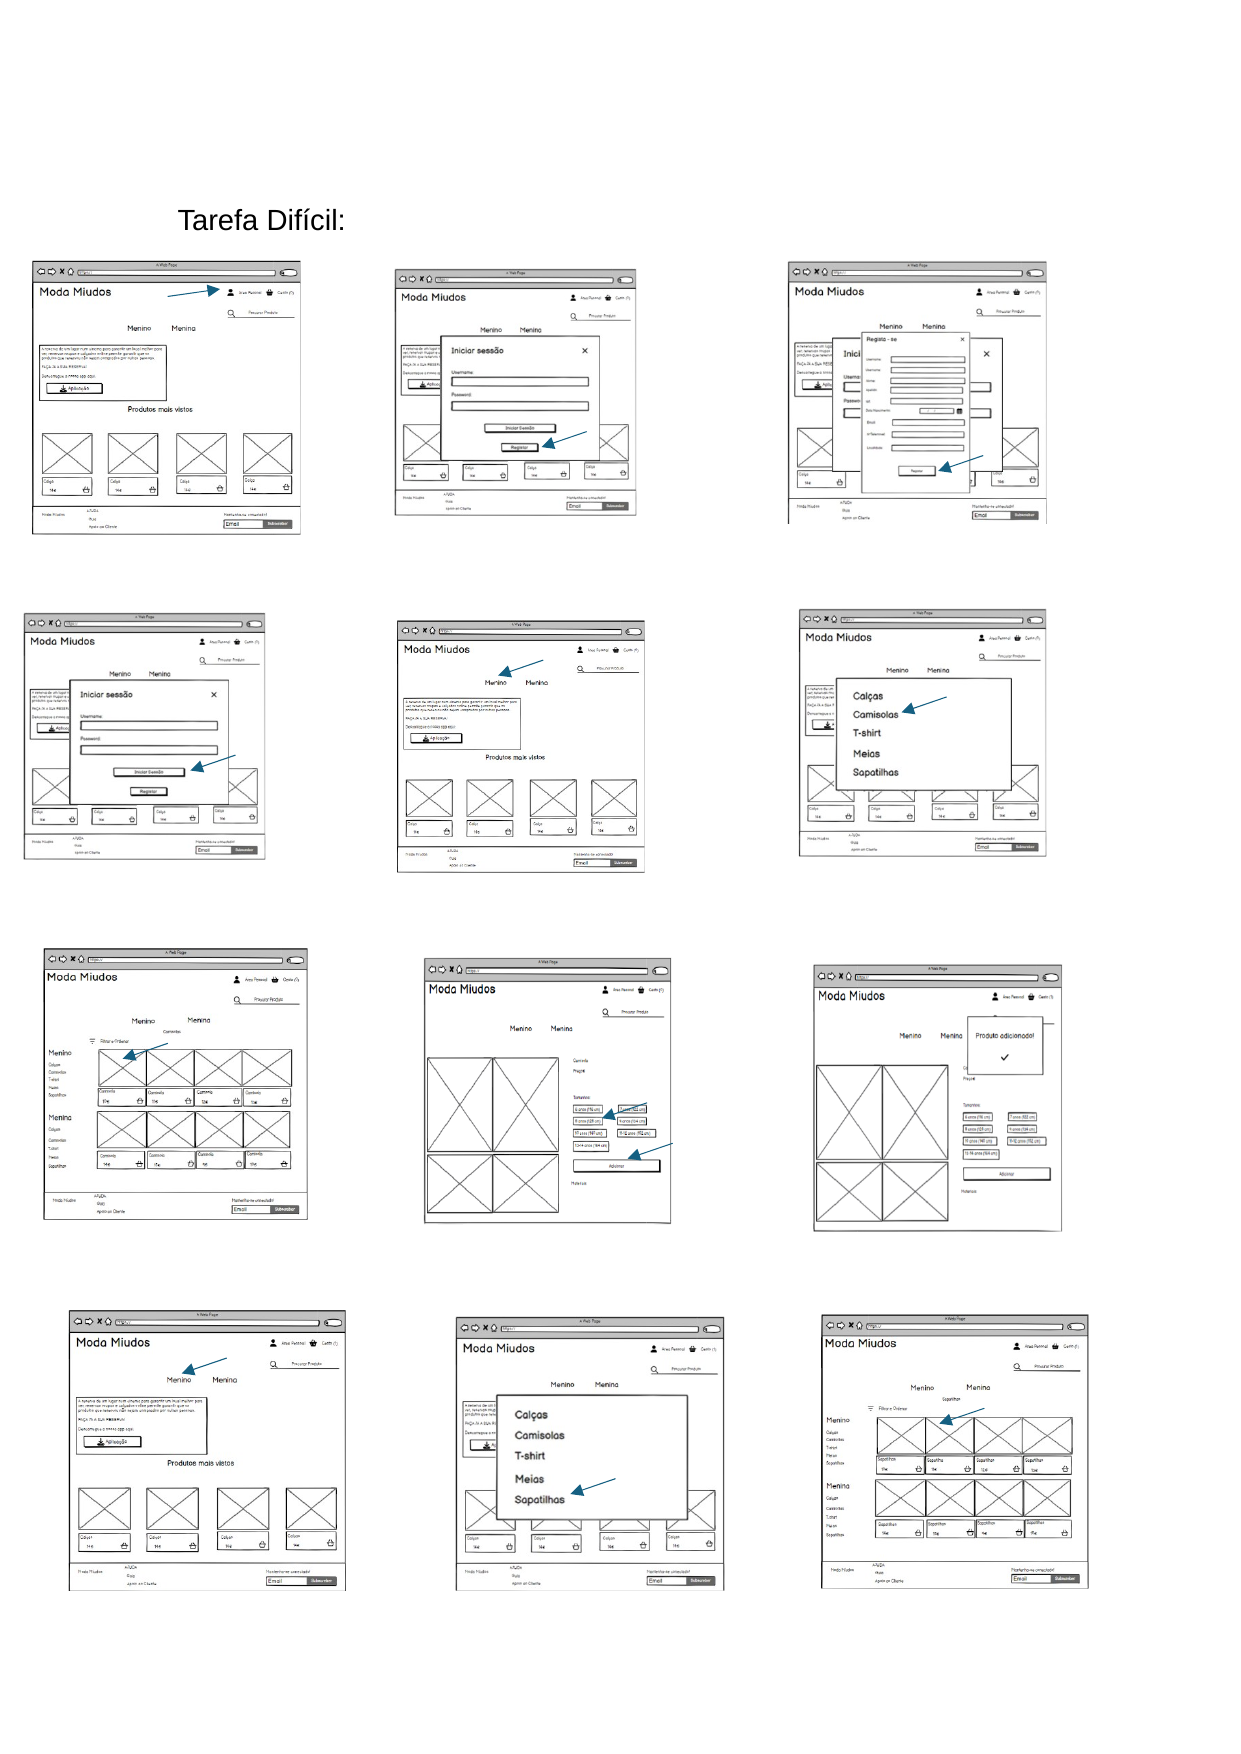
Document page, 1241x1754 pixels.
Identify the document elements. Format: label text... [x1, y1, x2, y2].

picture [798, 608, 1047, 857]
text Tarefa Difícil: [177, 203, 1063, 237]
picture [32, 260, 301, 535]
picture [821, 1314, 1089, 1589]
picture [68, 1310, 346, 1591]
picture [23, 612, 266, 860]
picture [813, 963, 1063, 1232]
picture [394, 268, 637, 516]
picture [423, 956, 672, 1225]
picture [397, 620, 645, 873]
picture [455, 1316, 725, 1591]
picture [787, 260, 1047, 524]
picture [43, 948, 308, 1220]
